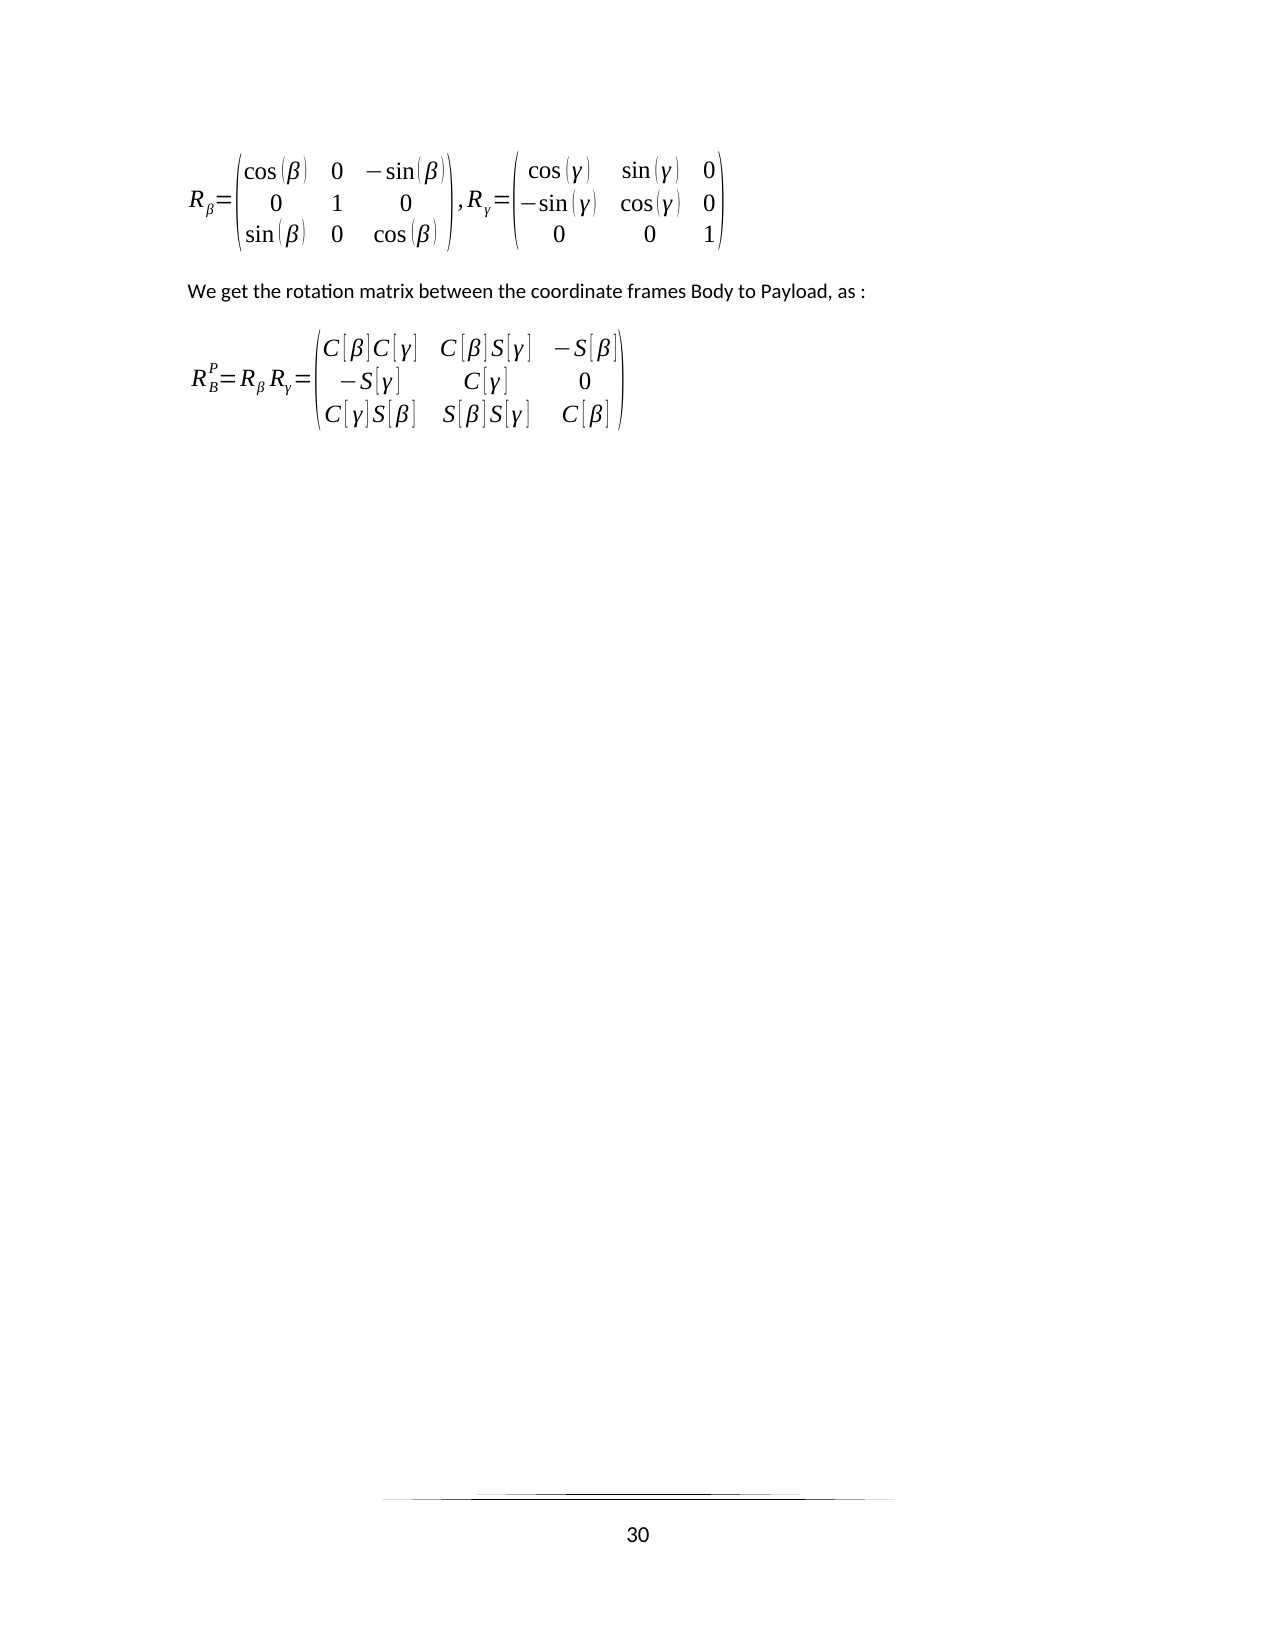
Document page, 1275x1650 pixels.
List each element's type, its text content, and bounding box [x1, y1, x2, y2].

text We get the rotation matrix between the coordinate frames Body to Payload, as : [187, 278, 1087, 304]
